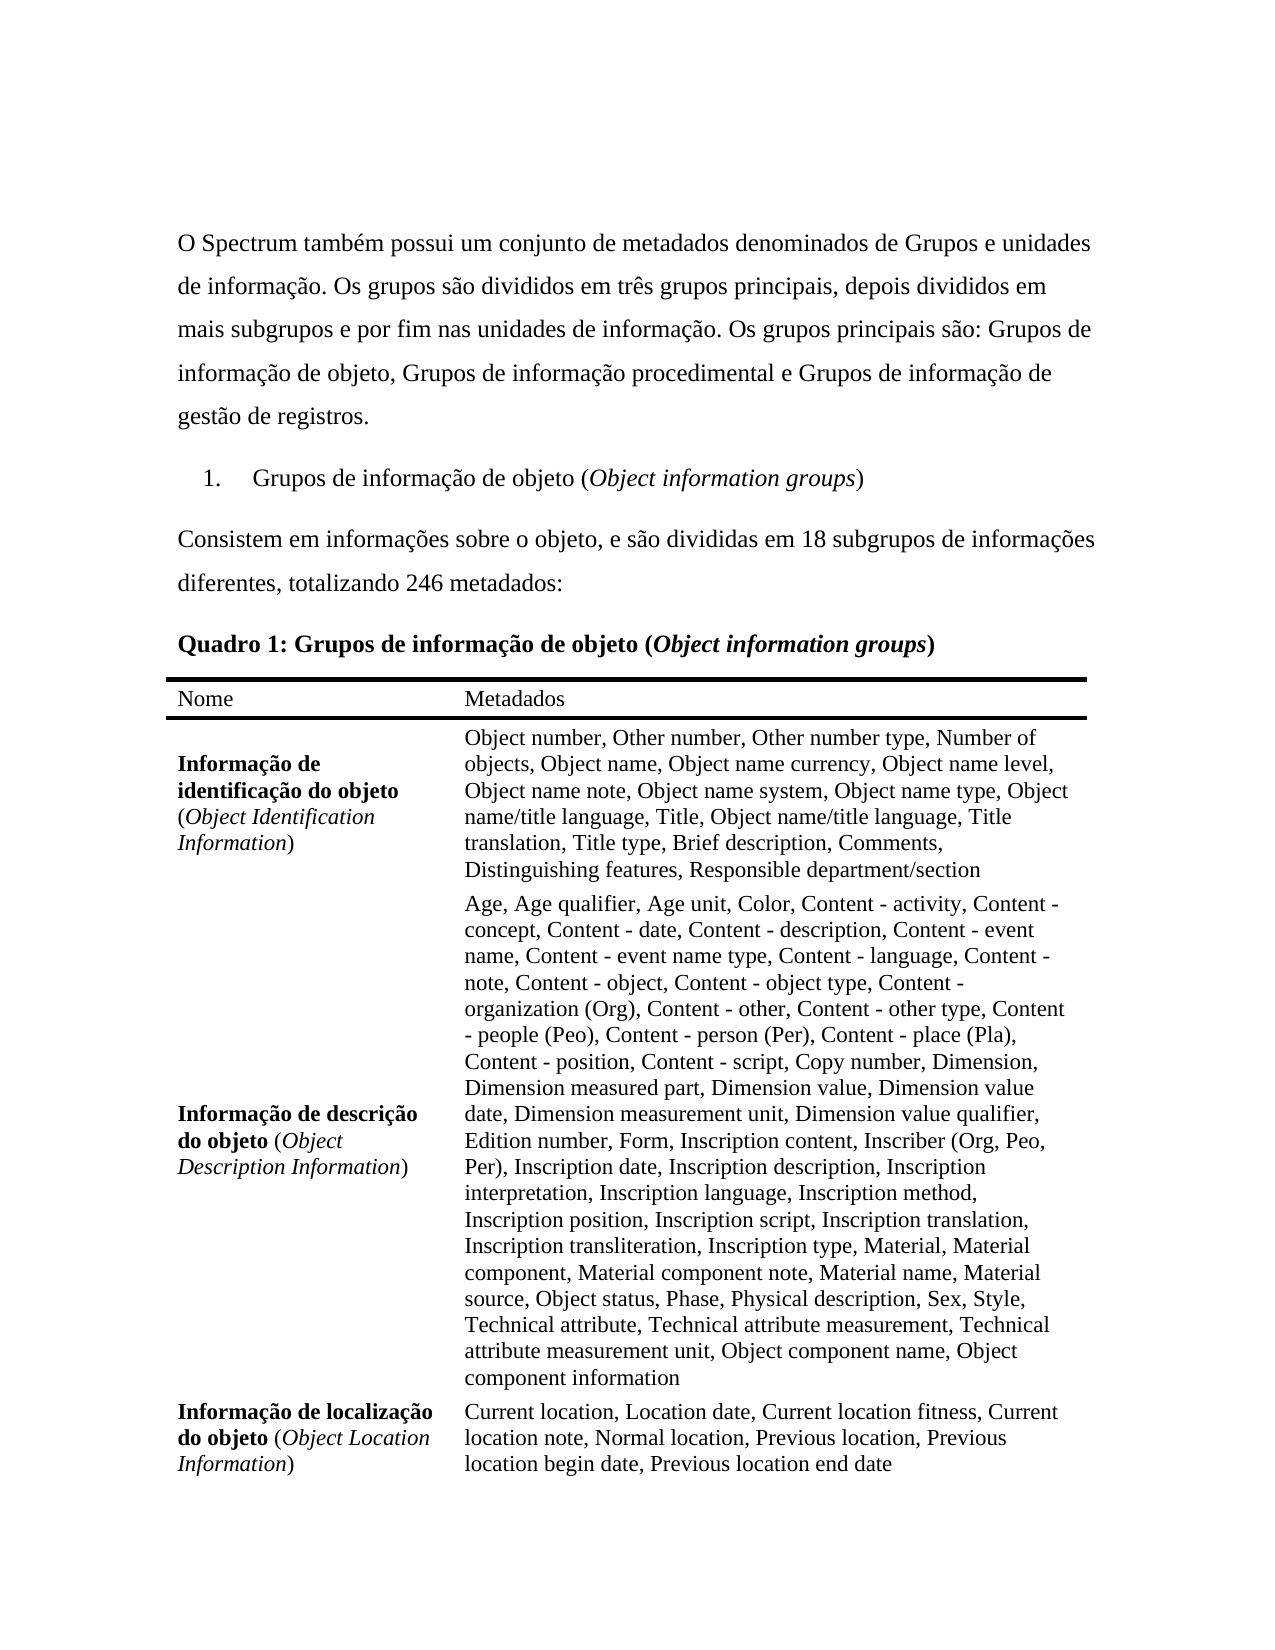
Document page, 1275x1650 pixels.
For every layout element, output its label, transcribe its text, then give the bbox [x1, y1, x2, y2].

table_cell Age, Age qualifier, Age unit, Color, Content - activity, Content - concept, Content - date, Content - description, Content - event name, Content - event name type, Content - language, Content - note, Content - object, Content - object type, Content - organization (Org), Content - other, Content - other type, Content - people (Peo), Content - person (Per), Content - place (Pla), Content - position, Content - script, Copy number, Dimension, Dimension measured part, Dimension value, Dimension value date, Dimension measurement unit, Dimension value qualifier, Edition number, Form, Inscription content, Inscriber (Org, Peo, Per), Inscription date, Inscription description, Inscription interpretation, Inscription language, Inscription method, Inscription position, Inscription script, Inscription translation, Inscription transliteration, Inscription type, Material, Material component, Material component note, Material name, Material source, Object status, Phase, Physical description, Sex, Style, Technical attribute, Technical attribute measurement, Technical attribute measurement unit, Object component name, Object component information [453, 886, 1087, 1394]
table_cell Informação de descrição do objeto (Object Description Information) [166, 886, 453, 1394]
table_cell Object number, Other number, Other number type, Number of objects, Object name, Object name currency, Object name level, Object name note, Object name system, Object name type, Object name/title language, Title, Object name/title language, Title translation, Title type, Brief description, Comments, Distinguishing features, Responsible department/section [453, 720, 1087, 886]
table_header Metadados [453, 682, 1087, 716]
table_cell Informação de identificação do objeto (Object Identification Information) [166, 720, 453, 886]
table_cell Informação de localização do objeto (Object Location Information) [166, 1394, 453, 1481]
text Consistem em informações sobre o objeto, e são divididas em 18 subgrupos de informações diferentes, totalizando 246 metadados: [177, 524, 1098, 596]
list Grupos de informação de objeto (Object information groups) [202, 463, 1098, 491]
text Quadro 1: Grupos de informação de objeto (Object information groups) [177, 629, 1098, 658]
table_header Nome [166, 682, 453, 716]
table_cell Current location, Location date, Current location fitness, Current location note, Normal location, Previous location, Previous location begin date, Previous location end date [453, 1394, 1087, 1481]
text O Spectrum também possui um conjunto de metadados denominados de Grupos e unidades de informação. Os grupos são divididos em três grupos principais, depois divididos em mais subgrupos e por fim nas unidades de informação. Os grupos principais são: Grupos de informação de objeto, Grupos de informação procedimental e Grupos de informação de gestão de registros. [177, 228, 1098, 429]
